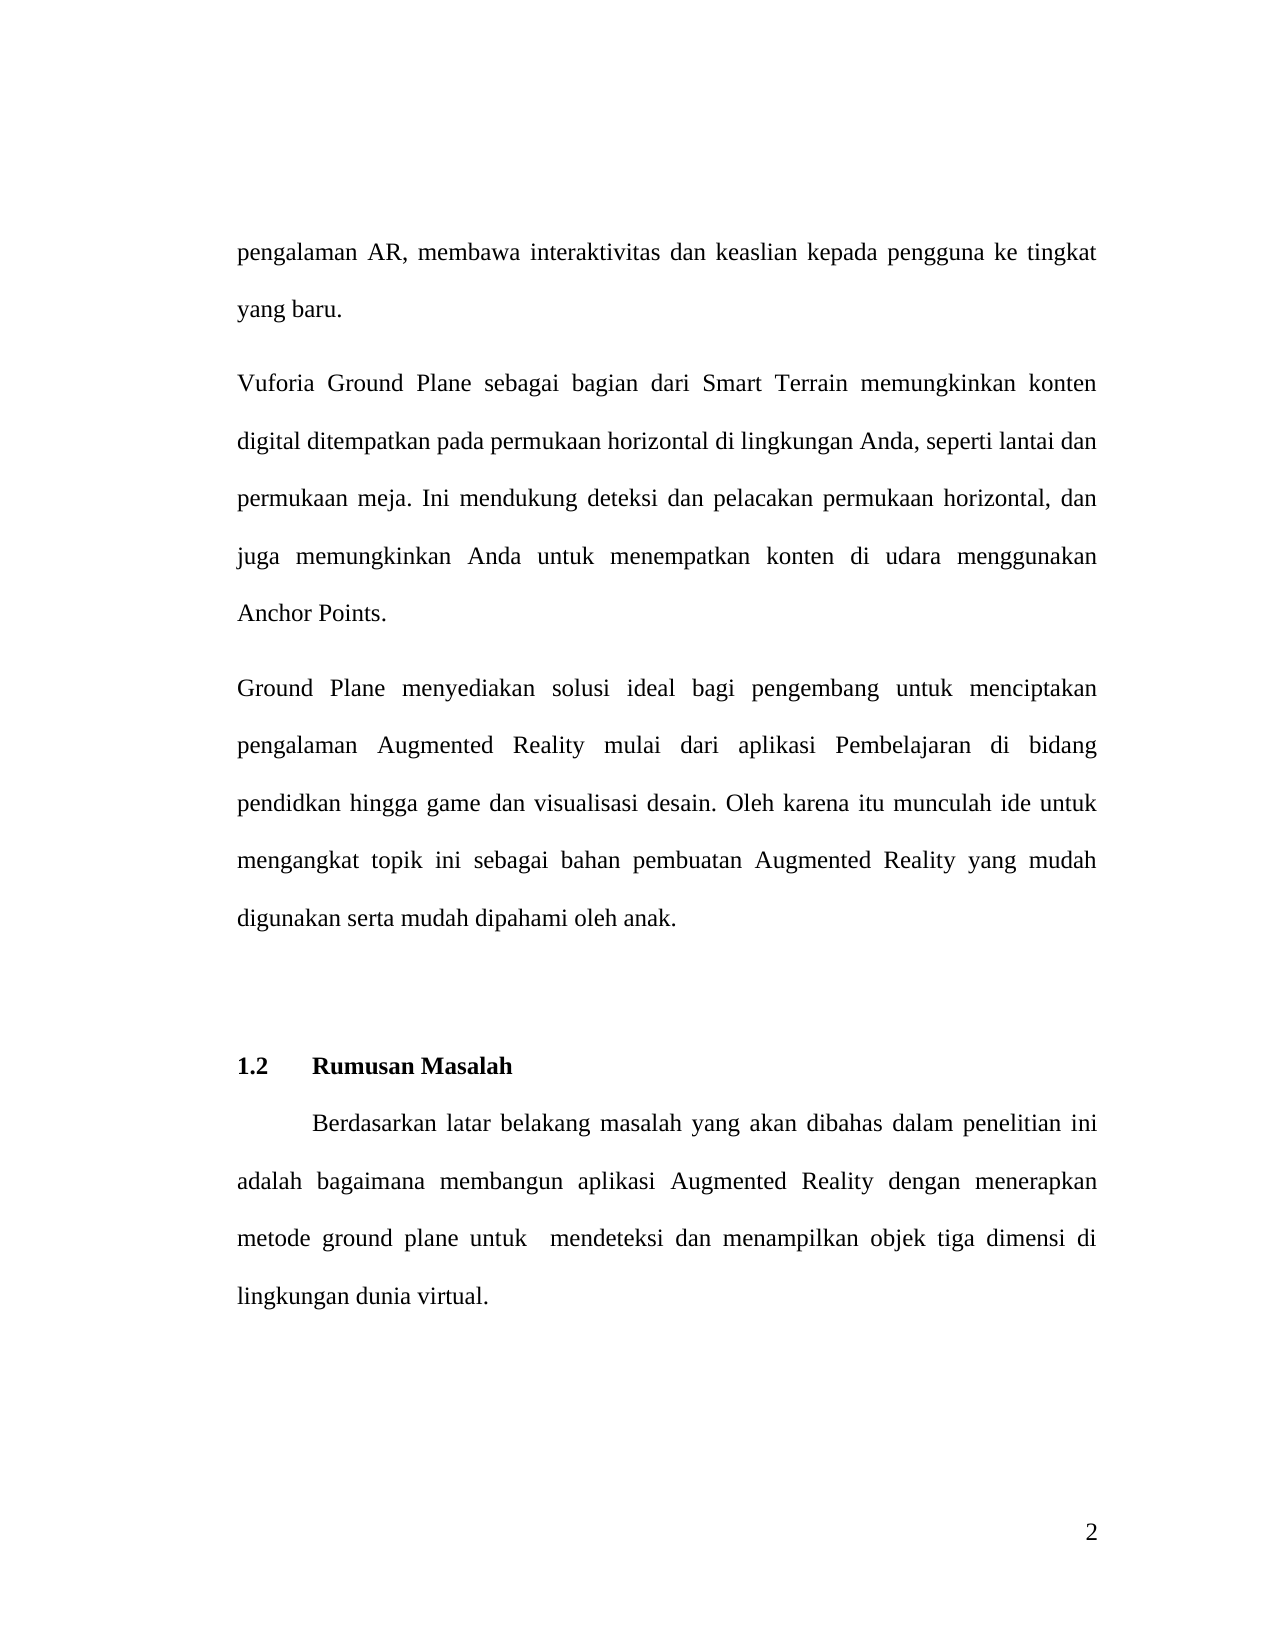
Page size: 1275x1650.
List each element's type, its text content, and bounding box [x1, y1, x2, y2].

text Berdasarkan latar belakang masalah yang akan dibahas dalam penelitian ini adalah bagaimana membangun aplikasi Augmented Reality dengan menerapkan metode ground plane untuk mendeteksi dan menampilkan objek tiga dimensi di lingkungan dunia virtual. [237, 1108, 1098, 1310]
text Vuforia Ground Plane sebagai bagian dari Smart Terrain memungkinkan konten digital ditempatkan pada permukaan horizontal di lingkungan Anda, seperti lantai dan permukaan meja. Ini mendukung deteksi dan pelacakan permukaan horizontal, dan juga memungkinkan Anda untuk menempatkan konten di udara menggunakan Anchor Points. [237, 368, 1098, 627]
text Ground Plane menyediakan solusi ideal bagi pengembang untuk menciptakan pengalaman Augmented Reality mulai dari aplikasi Pembelajaran di bidang pendidkan hingga game dan visualisasi desain. Oleh karena itu munculah ide untuk mengangkat topik ini sebagai bahan pembuatan Augmented Reality yang mudah digunakan serta mudah dipahami oleh anak. [237, 673, 1098, 931]
subtitle Rumusan Masalah [237, 1051, 1098, 1080]
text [237, 237, 1098, 323]
